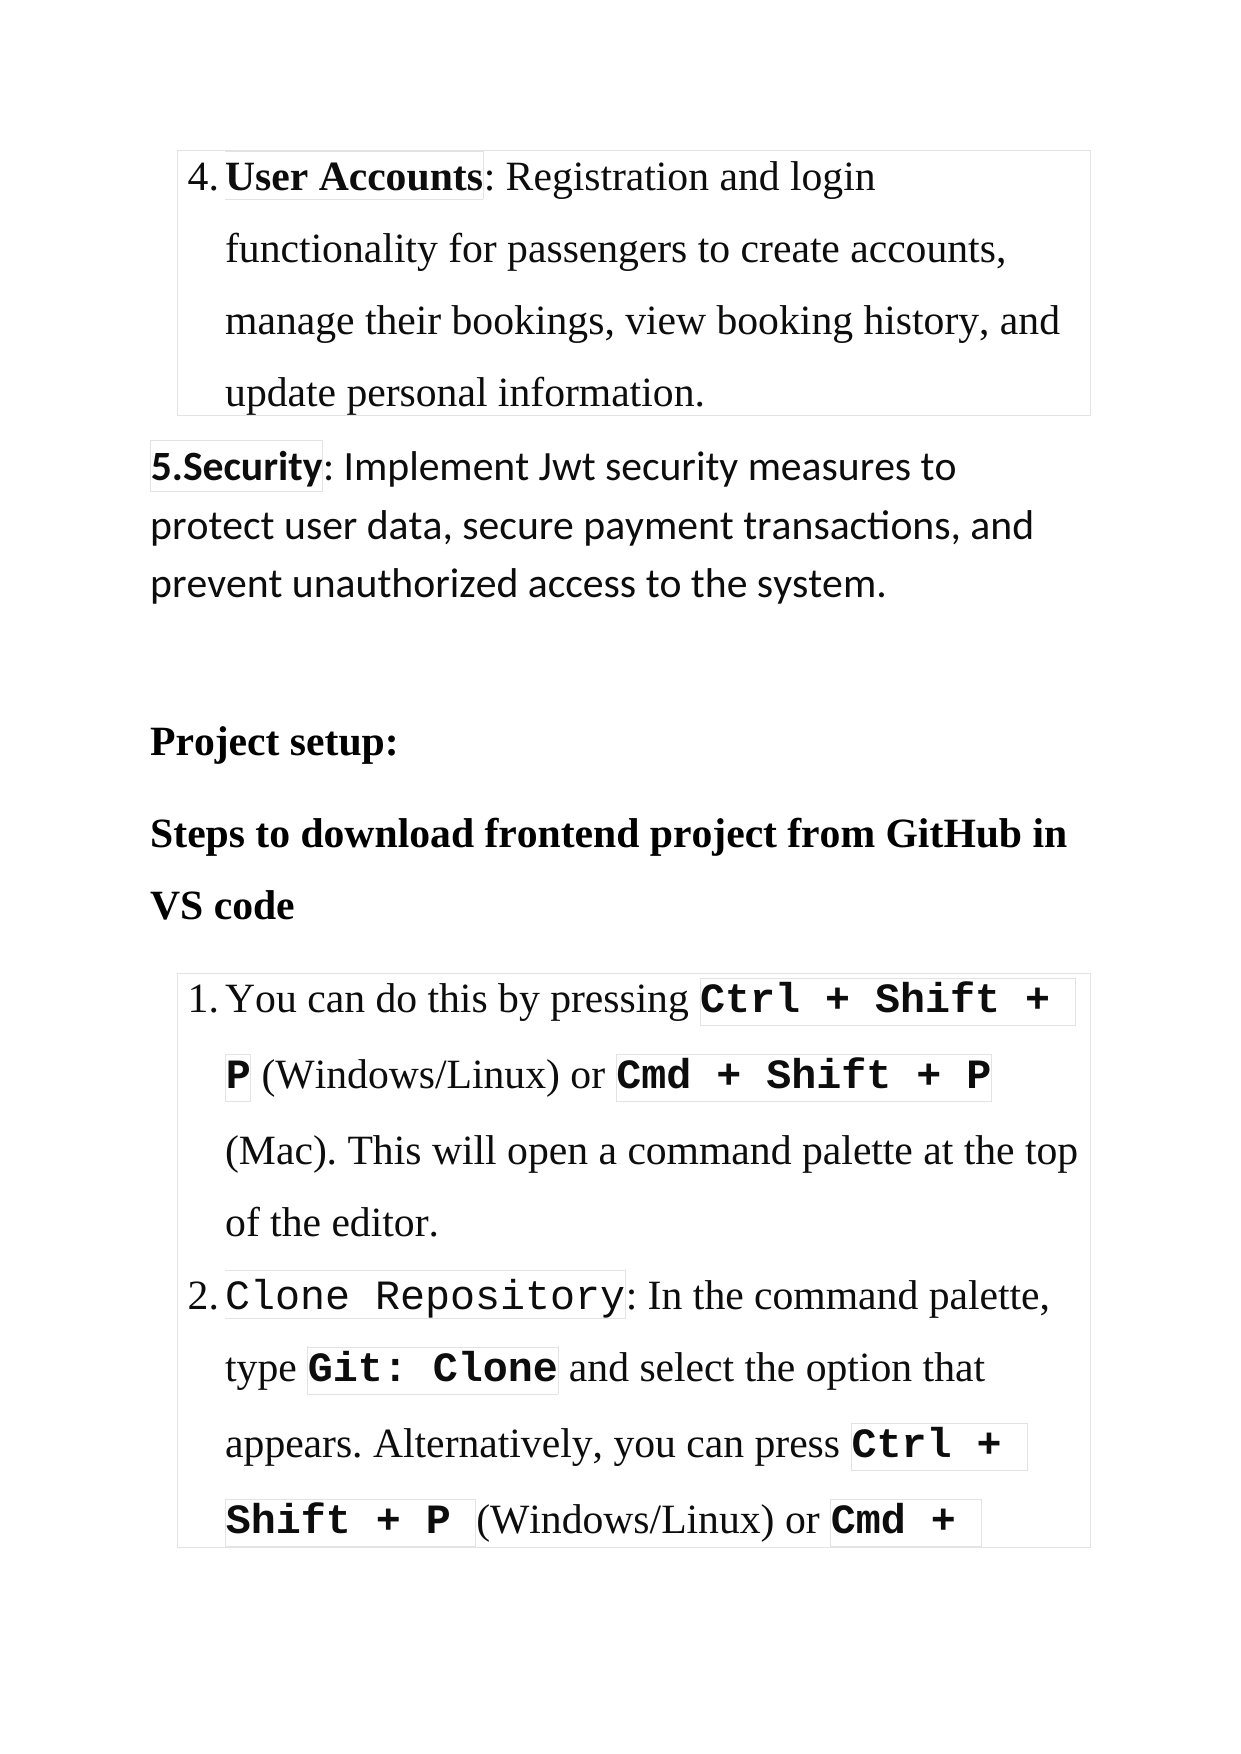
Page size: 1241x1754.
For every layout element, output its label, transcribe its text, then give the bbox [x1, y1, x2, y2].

list You can do this by pressing Ctrl + Shift + P (Windows/Linux) or Cmd + Shift + P (Mac). This will open a command palette at the top of the editor. [178, 974, 1090, 1246]
text 5.Security: Implement Jwt security measures to protect user data, secure payment transactions, and prevent unauthorized access to the system. [150, 439, 1090, 608]
text Project setup: [150, 716, 1090, 764]
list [178, 1269, 1090, 1547]
text Steps to download frontend project from GitHub in VS code [150, 809, 1090, 928]
list User Accounts: Registration and login functionality for passengers to create accounts, manage their bookings, view booking history, and update personal information. [178, 151, 1090, 415]
